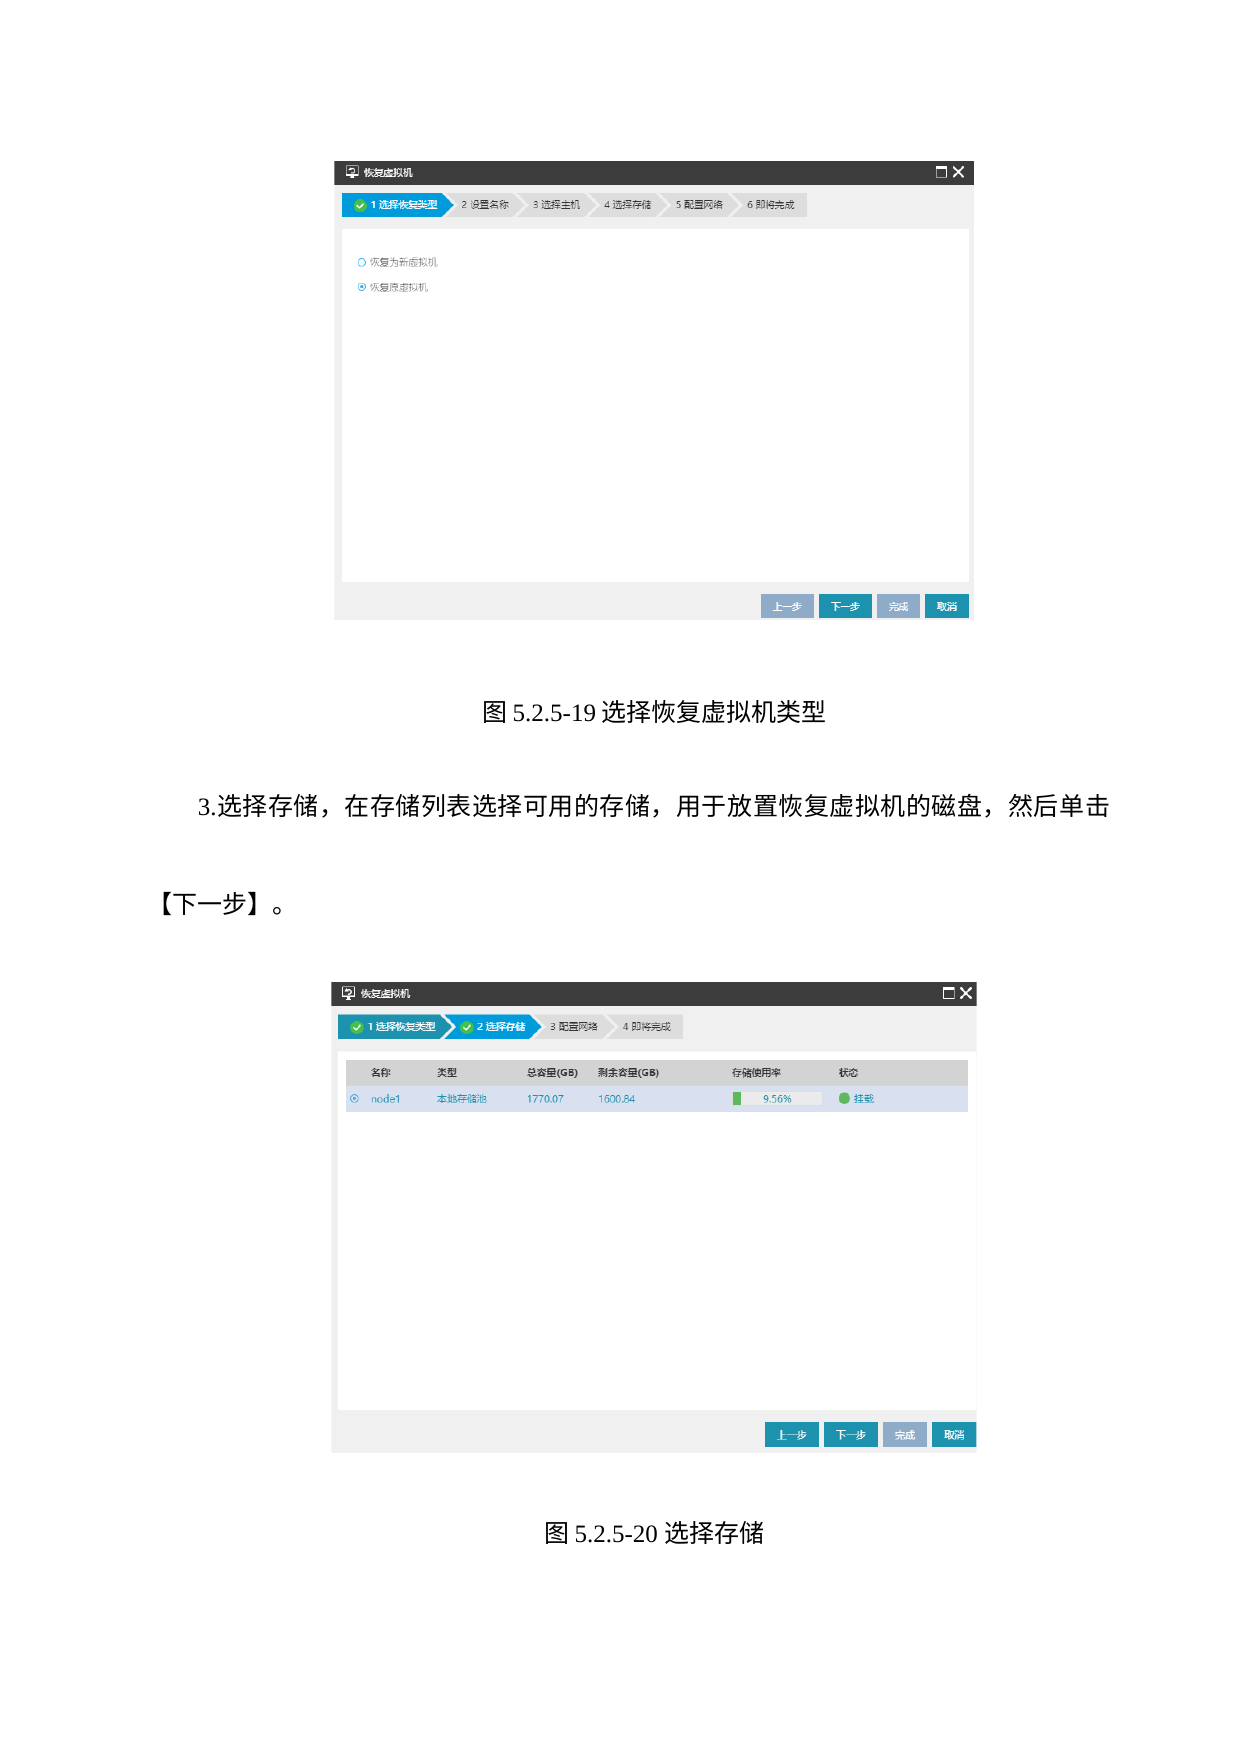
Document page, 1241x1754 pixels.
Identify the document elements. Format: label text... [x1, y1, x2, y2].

text 图5.2.5-20 选择存储 [148, 1499, 1110, 1564]
text 3.选择存储，在存储列表选择可用的存储，用于放置恢复虚拟机的磁盘，然后单击【下一步】。 [148, 772, 1110, 935]
picture [331, 982, 977, 1453]
picture [334, 161, 974, 620]
text 图5.2.5-19选择恢复虚拟机类型 [148, 678, 1110, 743]
